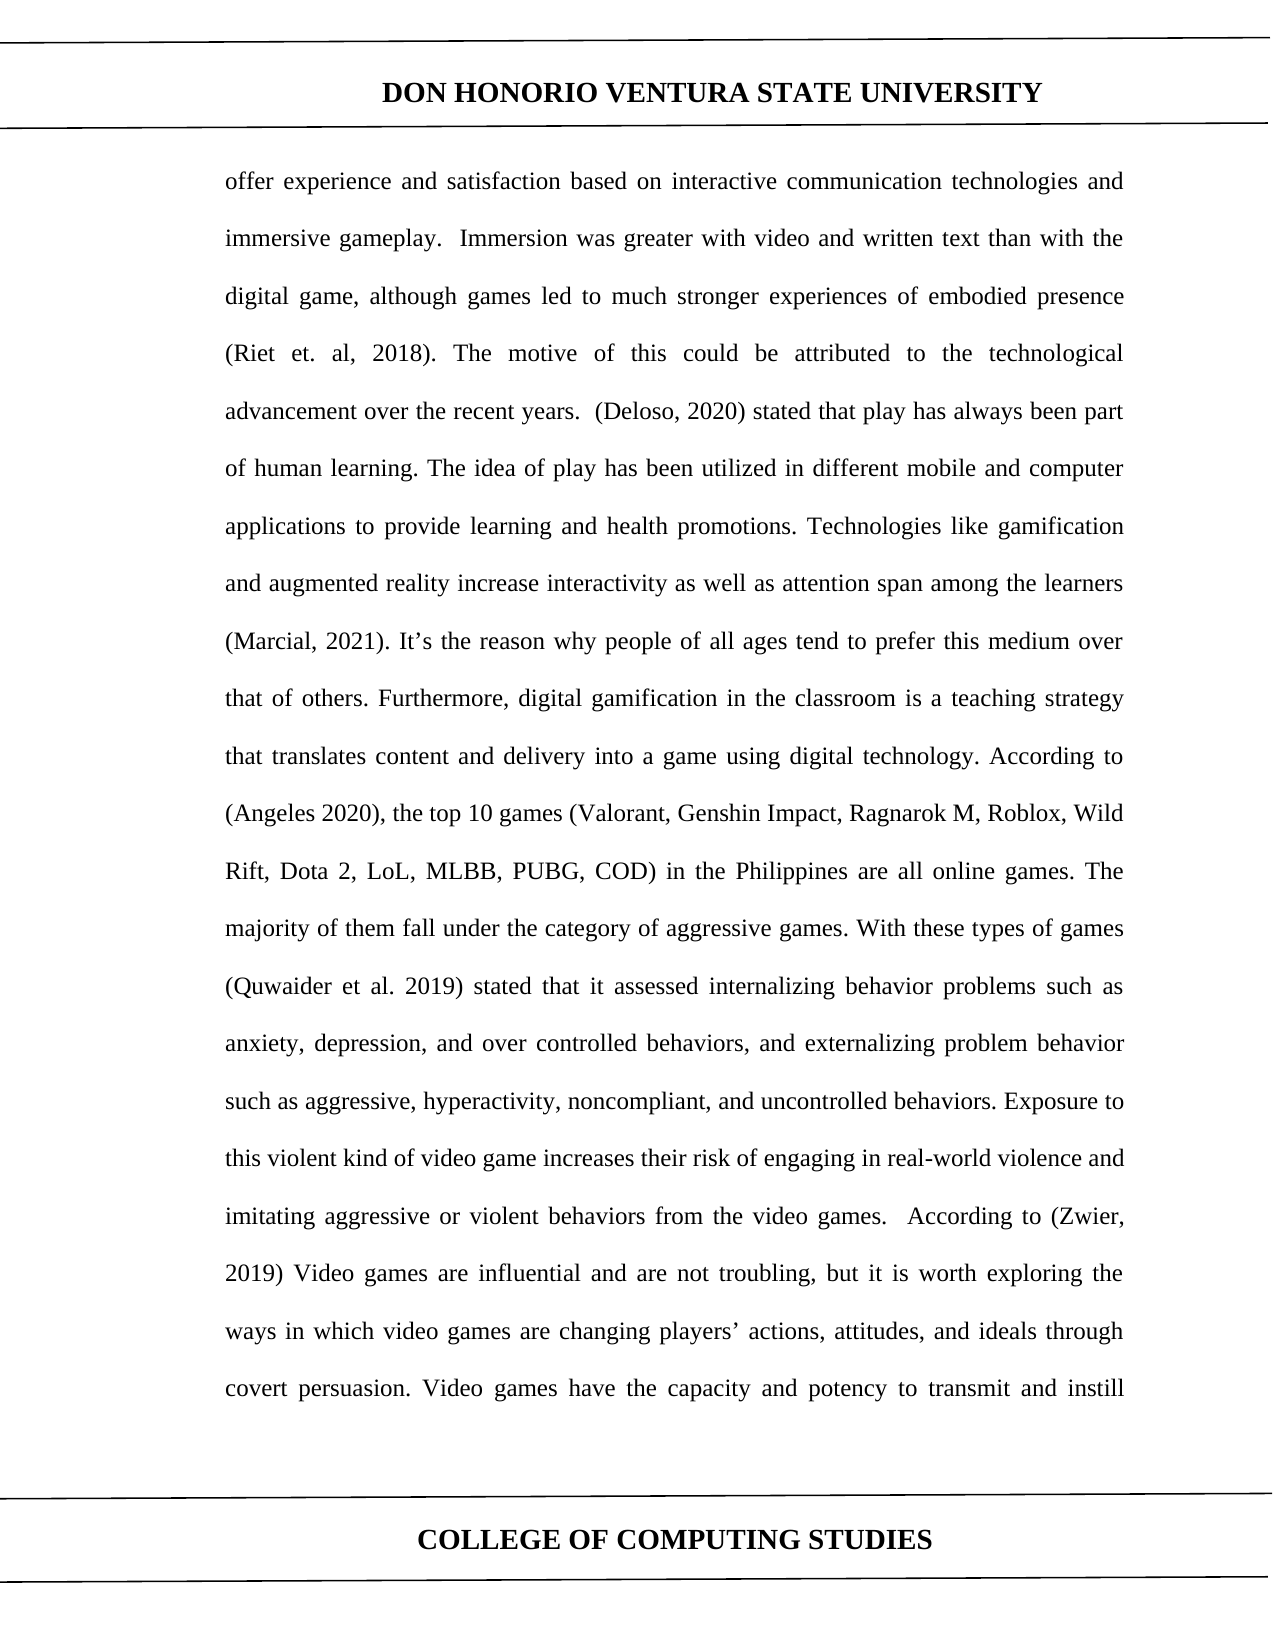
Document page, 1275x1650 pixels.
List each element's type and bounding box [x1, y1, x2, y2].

text [225, 166, 1125, 1402]
